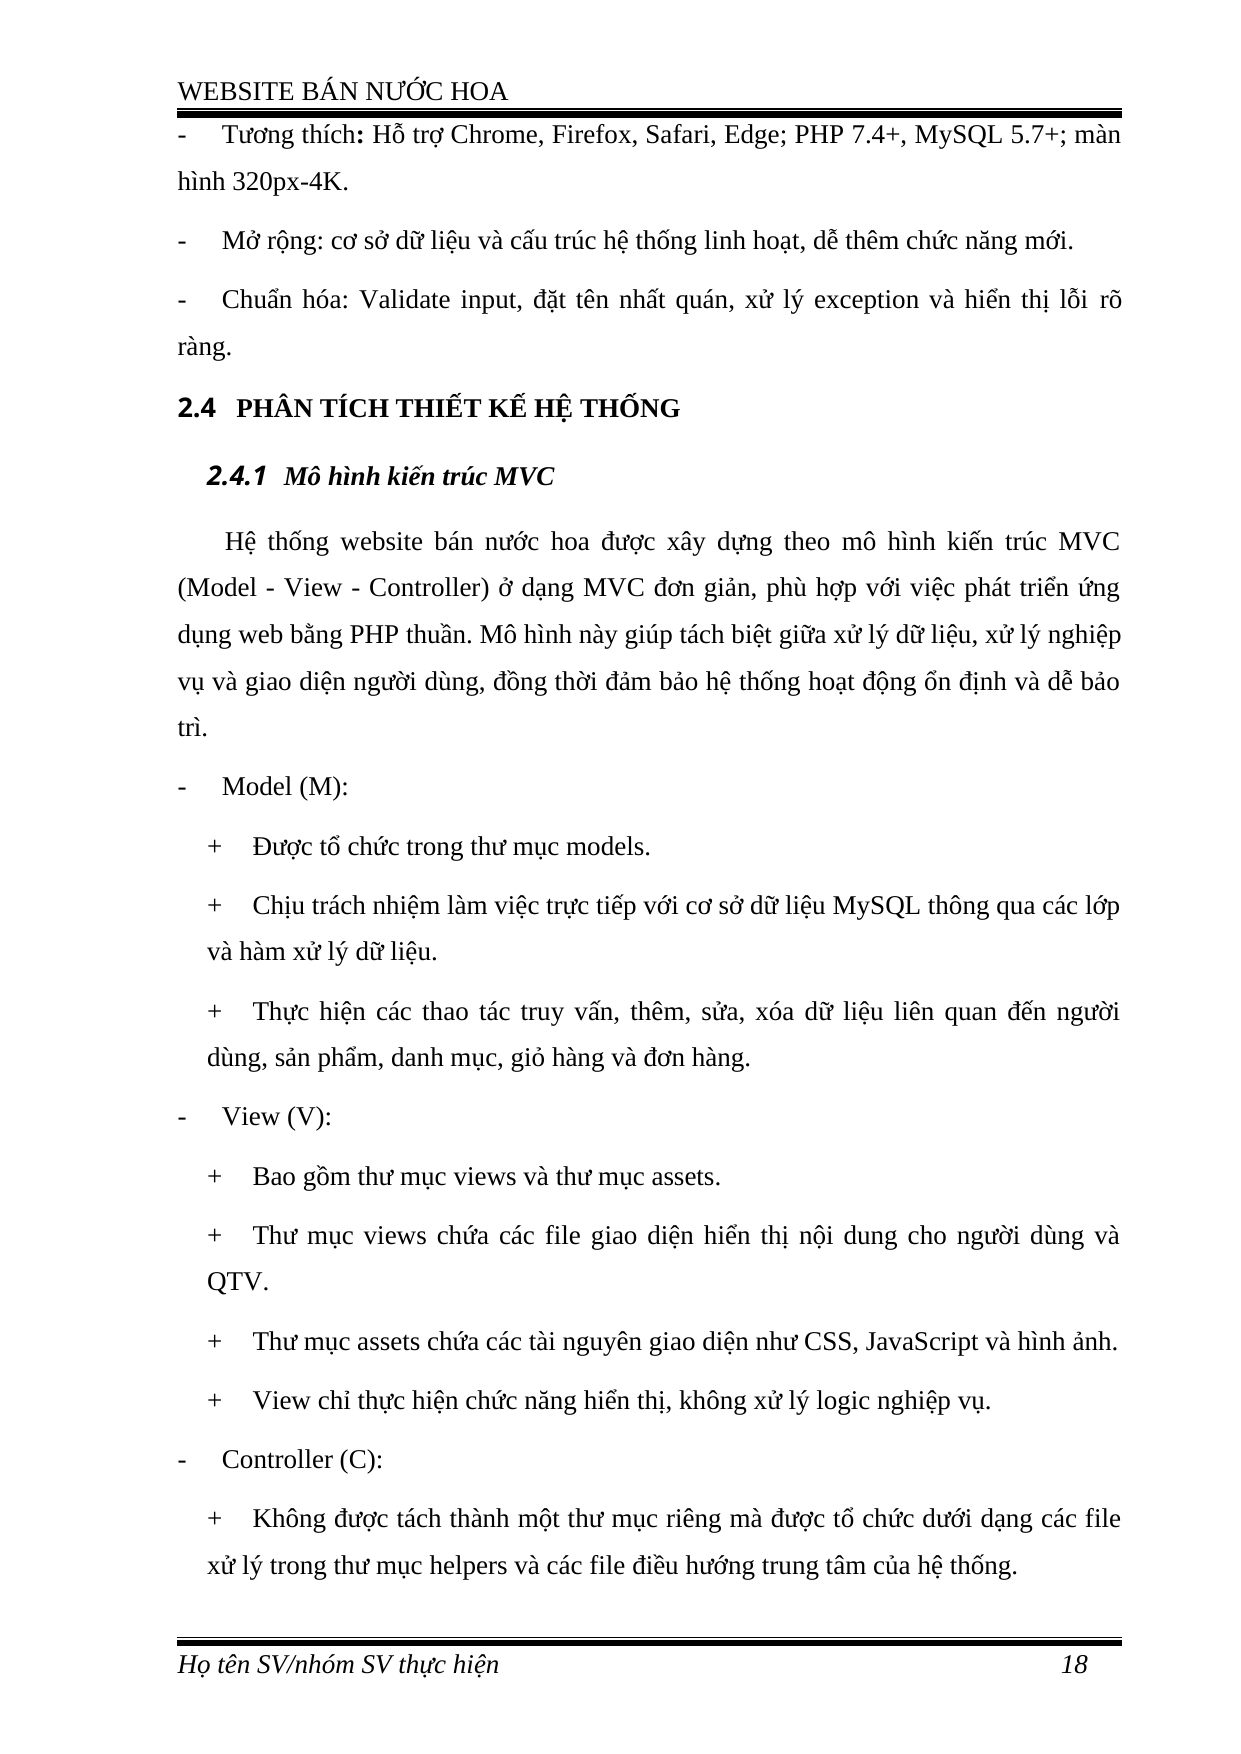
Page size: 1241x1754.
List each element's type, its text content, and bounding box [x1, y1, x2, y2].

list View chỉ thực hiện chức năng hiển thị, không xử lý logic nghiệp vụ. [207, 1384, 1122, 1415]
list Được tổ chức trong thư mục models. [207, 829, 1122, 861]
list Thư mục assets chứa các tài nguyên giao diện như CSS, JavaScript và hình ảnh. [207, 1324, 1122, 1356]
list Chịu trách nhiệm làm việc trực tiếp với cơ sở dữ liệu MySQL thông qua các lớp và hàm xử lý dữ liệu. [207, 889, 1122, 967]
list Thực hiện các thao tác truy vấn, thêm, sửa, xóa dữ liệu liên quan đến người dùng, sản phẩm, danh mục, giỏ hàng và đơn hàng. [207, 994, 1122, 1072]
list Chuẩn hóa: Validate input, đặt tên nhất quán, xử lý exception và hiển thị lỗi rõ ràng. [177, 283, 1122, 361]
subtitle PHÂN TÍCH THIẾT KẾ HỆ THỐNG [177, 389, 1122, 426]
list Mở rộng: cơ sở dữ liệu và cấu trúc hệ thống linh hoạt, dễ thêm chức năng mới. [177, 224, 1122, 255]
text Hệ thống website bán nước hoa được xây dựng theo mô hình kiến trúc MVC (Model - View - Controller) ở dạng MVC đơn giản, phù hợp với việc phát triển ứng dụng web bằng PHP thuần. Mô hình này giúp tách biệt giữa xử lý dữ liệu, xử lý nghiệp vụ và giao diện người dùng, đồng thời đảm bảo hệ thống hoạt động ổn định và dễ bảo trì. [177, 524, 1122, 742]
list Controller (C): [177, 1443, 1122, 1474]
list View (V): [177, 1100, 1122, 1132]
subtitle Mô hình kiến trúc MVC [207, 457, 1122, 494]
list Không được tách thành một thư mục riêng mà được tổ chức dưới dạng các file xử lý trong thư mục helpers và các file điều hướng trung tâm của hệ thống. [207, 1502, 1122, 1580]
list Bao gồm thư mục views và thư mục assets. [207, 1159, 1122, 1191]
list Tương thích: Hỗ trợ Chrome, Firefox, Safari, Edge; PHP 7.4+, MySQL 5.7+; màn hình 320px-4K. [177, 118, 1122, 196]
list Thư mục views chứa các file giao diện hiển thị nội dung cho người dùng và QTV. [207, 1219, 1122, 1297]
list Model (M): [177, 770, 1122, 802]
